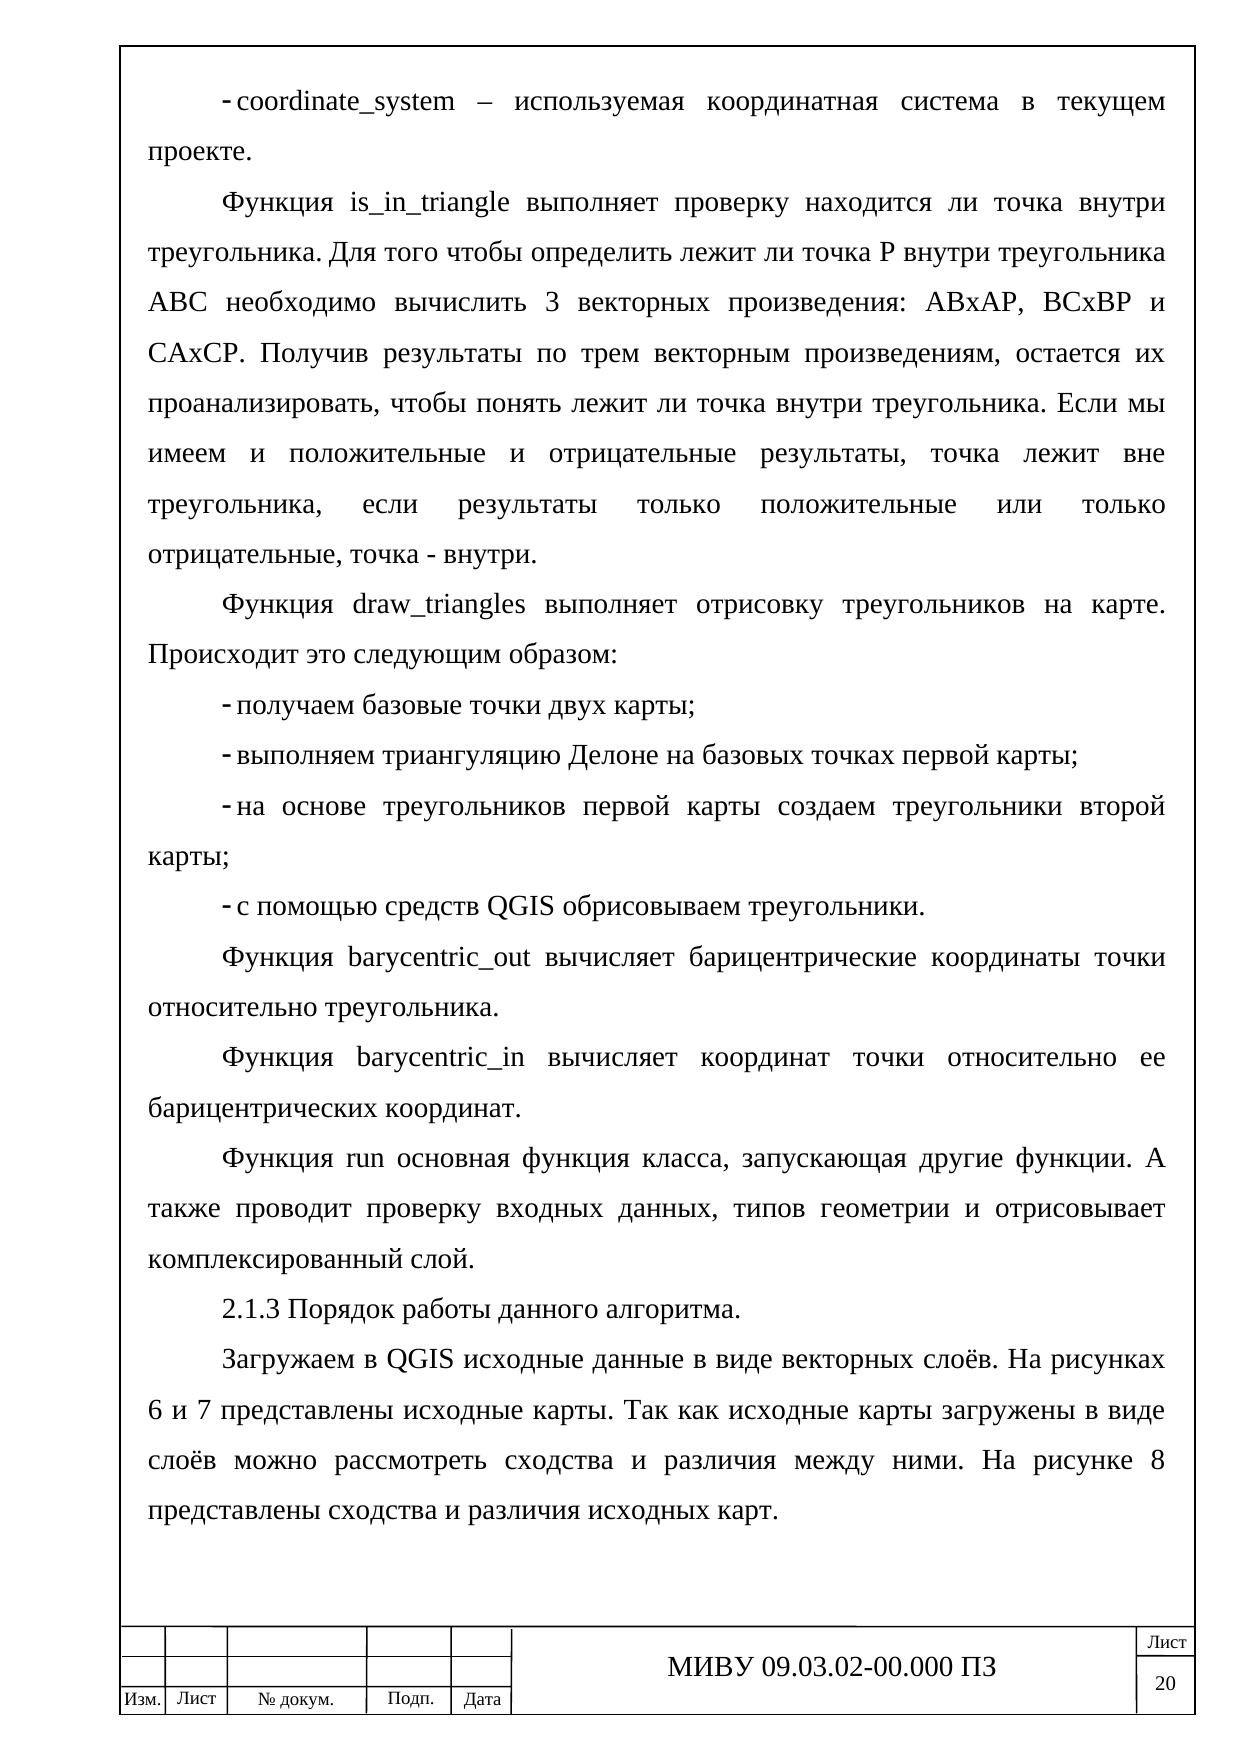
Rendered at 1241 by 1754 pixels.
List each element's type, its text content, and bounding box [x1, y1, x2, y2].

list Функция is_in_triangle выполняет проверку находится ли точка внутри треугольника. Для того чтобы определить лежит ли точка P внутри треугольника ABC необходимо вычислить 3 векторных произведения: ABxAP, BCxBP и CAxCP. Получив результаты по трем векторным произведениям, остается их проанализировать, чтобы понять лежит ли точка внутри треугольника. Если мы имеем и положительные и отрицательные результаты, точка лежит вне треугольника, если результаты только положительные или только отрицательные, точка - внутри. [148, 184, 1167, 569]
list Функция draw_triangles выполняет отрисовку треугольников на карте. Происходит это следующим образом: [148, 586, 1167, 670]
list Функция barycentric_in вычисляет координат точки относительно ее барицентрических координат. [148, 1039, 1167, 1123]
list Загружаем в QGIS исходные данные в виде векторных слоёв. На рисунках 6 и 7 представлены исходные карты. Так как исходные карты загружены в виде слоёв можно рассмотреть сходства и различия между ними. На рисунке 8 представлены сходства и различия исходных карт. [148, 1341, 1167, 1526]
list Функция barycentric_out вычисляет барицентрические координаты точки относительно треугольника. [148, 939, 1167, 1023]
list с помощью средств QGIS обрисовываем треугольники. [148, 888, 1167, 922]
list на основе треугольников первой карты создаем треугольники второй карты; [148, 788, 1167, 872]
list получаем базовые точки двух карты; [148, 687, 1167, 721]
list выполняем триангуляцию Делоне на базовых точках первой карты; [148, 737, 1167, 771]
list 2.1.3 Порядок работы данного алгоритма. [148, 1291, 1167, 1325]
list Функция run основная функция класса, запускающая другие функции. А также проводит проверку входных данных, типов геометрии и отрисовывает комплексированный слой. [148, 1140, 1167, 1274]
list coordinate_system – используемая координатная система в текущем проекте. [148, 83, 1167, 167]
